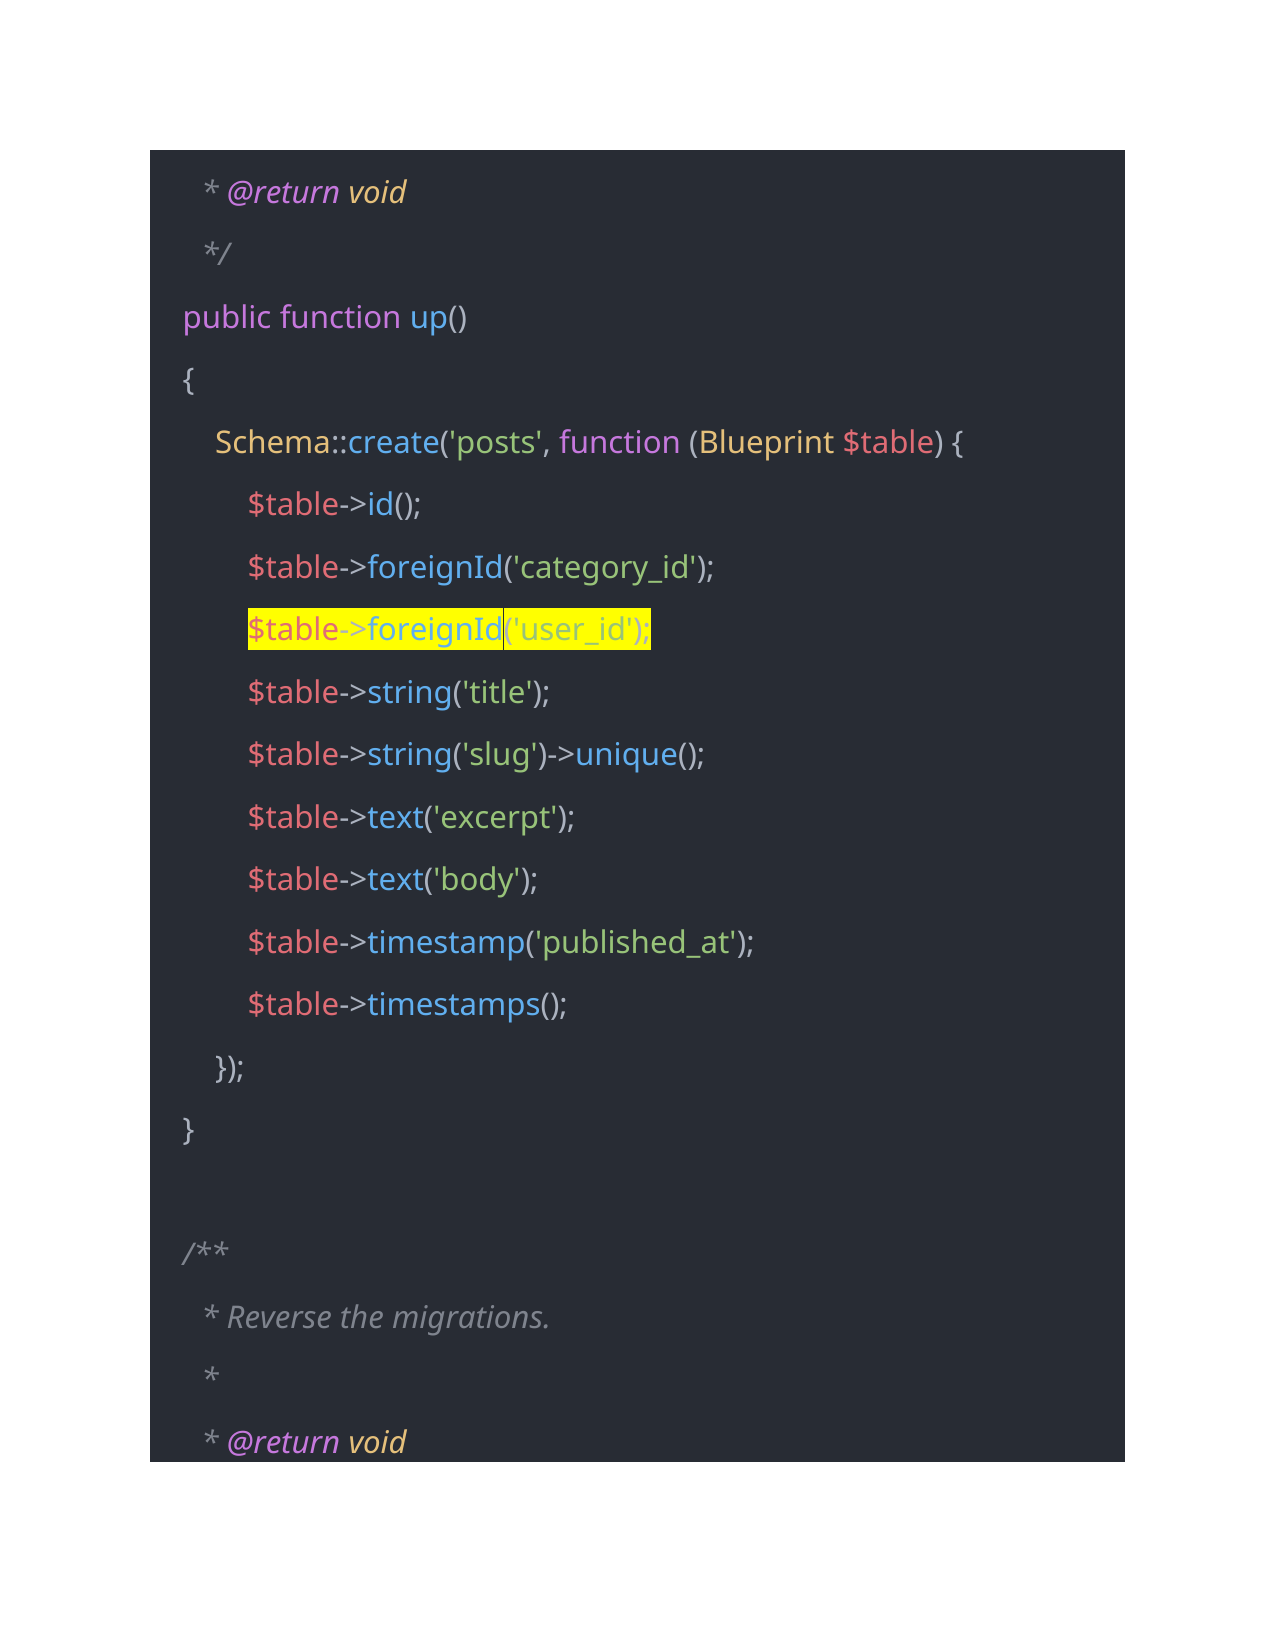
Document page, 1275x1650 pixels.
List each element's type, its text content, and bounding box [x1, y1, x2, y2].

text * @return void [150, 1400, 1125, 1462]
text $table->timestamp('published_at'); [150, 900, 1125, 962]
text $table->foreignId('user_id'); [150, 587, 1125, 650]
text Schema::create('posts', function (Blueprint $table) { [150, 400, 1125, 462]
text */ [150, 212, 1125, 275]
text * Reverse the migrations. [150, 1275, 1125, 1337]
text $table->text('body'); [150, 837, 1125, 900]
text } [150, 1087, 1125, 1150]
text $table->timestamps(); [150, 962, 1125, 1025]
text /** [150, 1212, 1125, 1275]
text { [150, 337, 1125, 400]
text $table->string('title'); [150, 650, 1125, 712]
text public function up() [150, 275, 1125, 337]
text * @return void [150, 150, 1125, 212]
text $table->foreignId('category_id'); [150, 525, 1125, 587]
text }); [150, 1025, 1125, 1087]
text $table->text('excerpt'); [150, 775, 1125, 837]
text $table->string('slug')->unique(); [150, 712, 1125, 775]
text * [150, 1337, 1125, 1400]
text $table->id(); [150, 462, 1125, 525]
